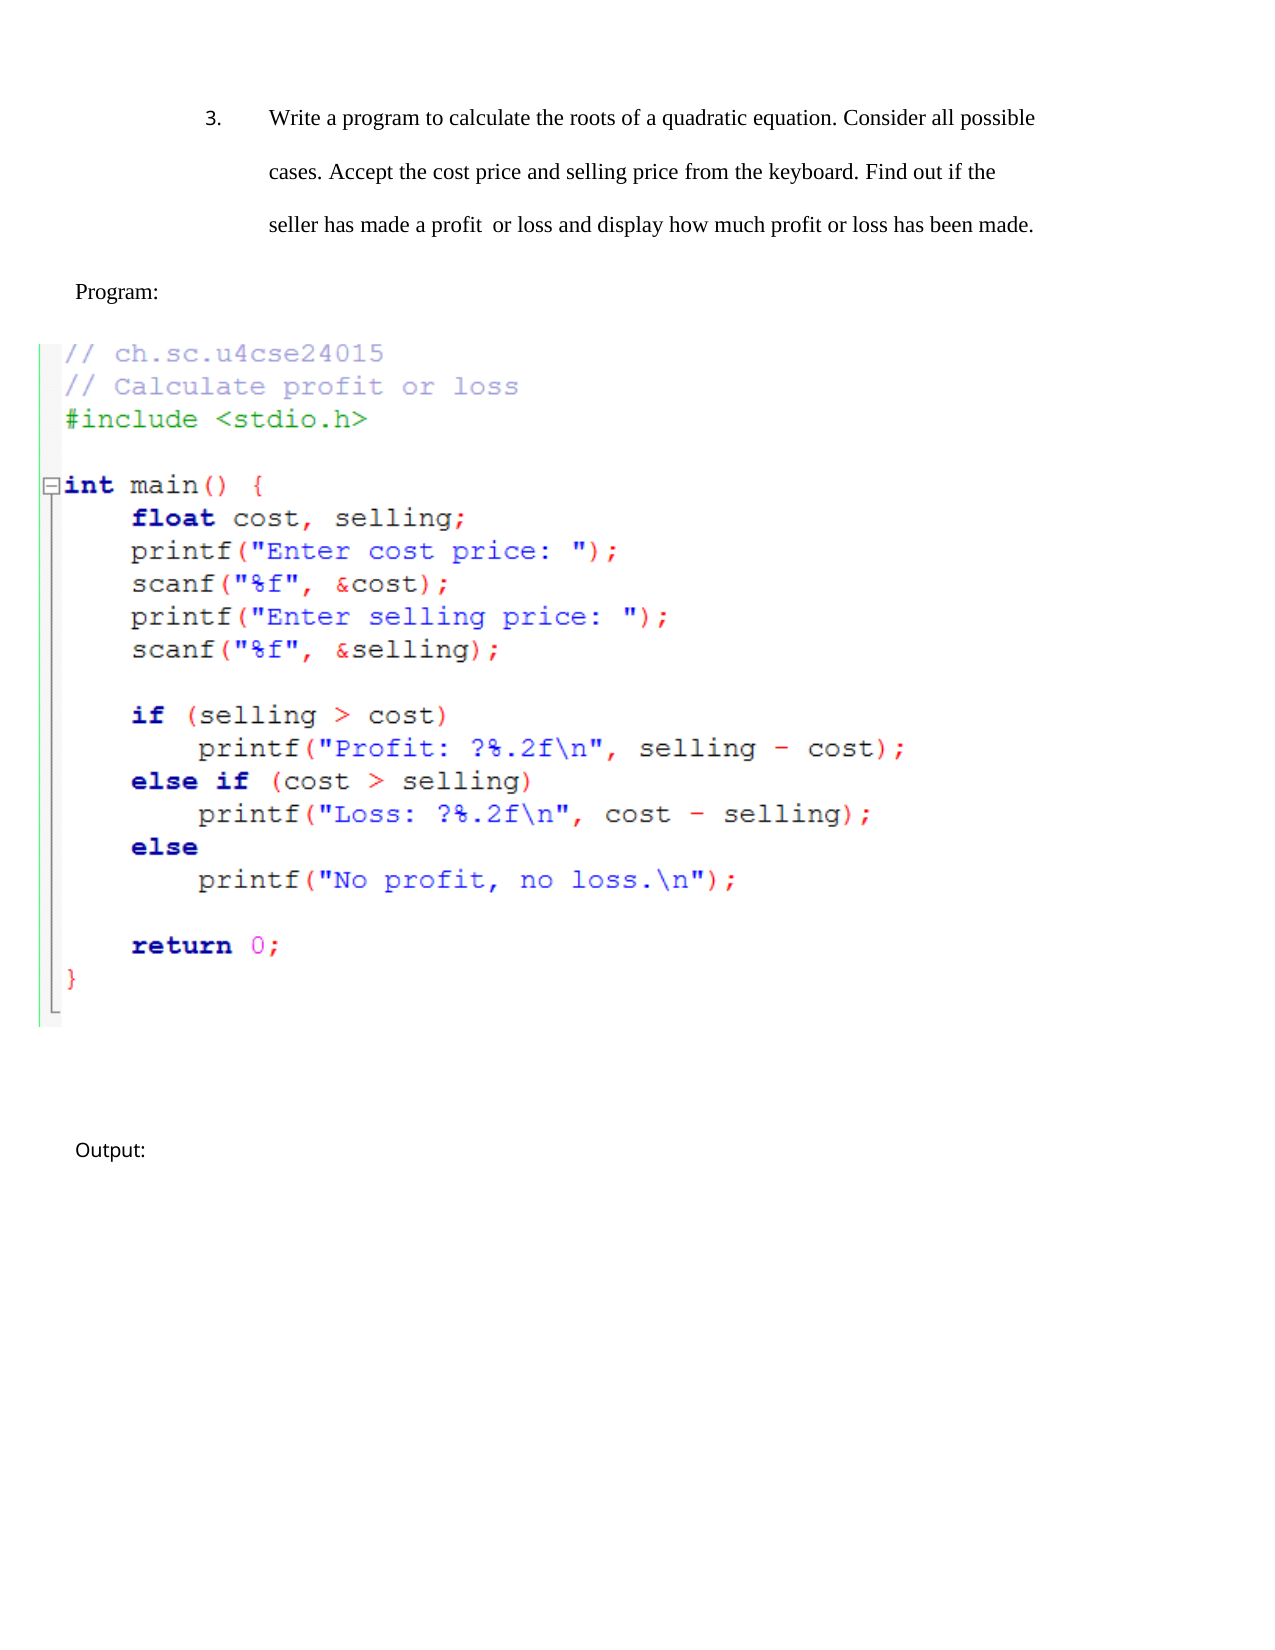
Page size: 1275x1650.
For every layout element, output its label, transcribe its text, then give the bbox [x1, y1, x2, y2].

list Write a program to calculate the roots of a quadratic equation. Consider all possible cases. Accept the cost price and selling price from the keyboard. Find out if the seller has made a profit or loss and display how much profit or loss has been made. [205, 103, 1046, 238]
text Program: [75, 278, 1275, 304]
picture [37, 344, 941, 1024]
text Output: [75, 1136, 1275, 1163]
